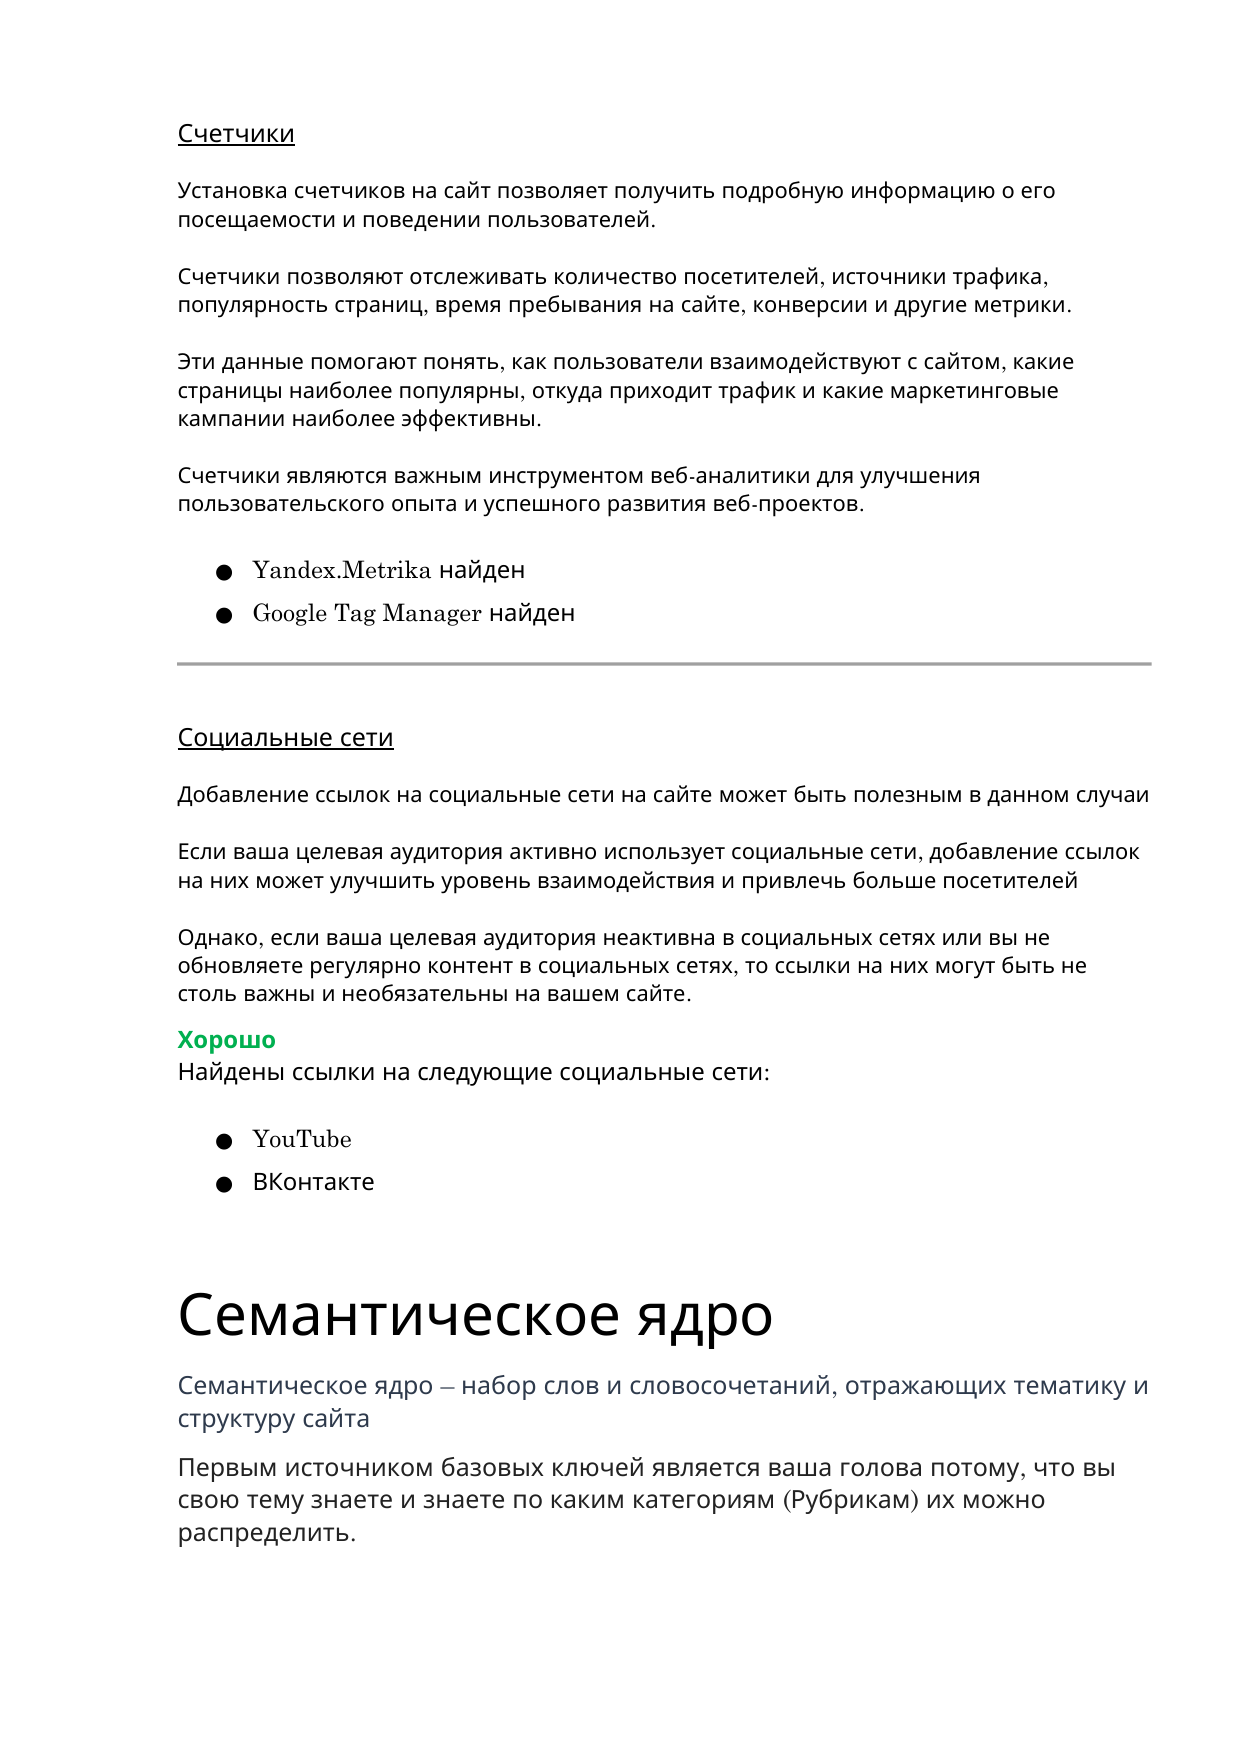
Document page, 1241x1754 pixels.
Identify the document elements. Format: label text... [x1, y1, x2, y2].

list YouTube [215, 1117, 1152, 1159]
list Google Tag Manager найден [215, 591, 1152, 633]
text Установка счетчиков на сайт позволяет получить подробную информацию о его посещаемости и поведении пользователей. Счетчики позволяют отслеживать количество посетителей, источники трафика, популярность страниц, время пребывания на сайте, конверсии и другие метрики. Эти данные помогают понять, как пользователи взаимодействуют с сайтом, какие страницы наиболее популярны, откуда приходит трафик и какие маркетинговые кампании наиболее эффективны. Счетчики являются важным инструментом веб-аналитики для улучшения пользовательского опыта и успешного развития веб-проектов. [177, 177, 1152, 517]
text Счетчики [177, 118, 1152, 148]
text Семантическое ядро – набор слов и словосочетаний, отражающих тематику и структуру сайта [177, 1370, 1152, 1433]
list ВКонтакте [215, 1159, 1152, 1202]
text Хорошо Найдены ссылки на следующие социальные сети: [177, 1025, 1152, 1085]
text Социальные сети [177, 722, 1152, 752]
text Добавление ссылок на социальные сети на сайте может быть полезным в данном случаи Если ваша целевая аудитория активно использует социальные сети, добавление ссылок на них может улучшить уровень взаимодействия и привлечь больше посетителей Однако, если ваша целевая аудитория неактивна в социальных сетях или вы не обновляете регулярно контент в социальных сетях, то ссылки на них могут быть не столь важны и необязательны на вашем сайте. [177, 781, 1152, 1007]
text Первым источником базовых ключей является ваша голова потому, что вы свою тему знаете и знаете по каким категориям (Рубрикам) их можно распределить. [177, 1452, 1152, 1547]
text Семантическое ядро [177, 1278, 1152, 1348]
list Yandex.Metrika найден [215, 548, 1152, 591]
